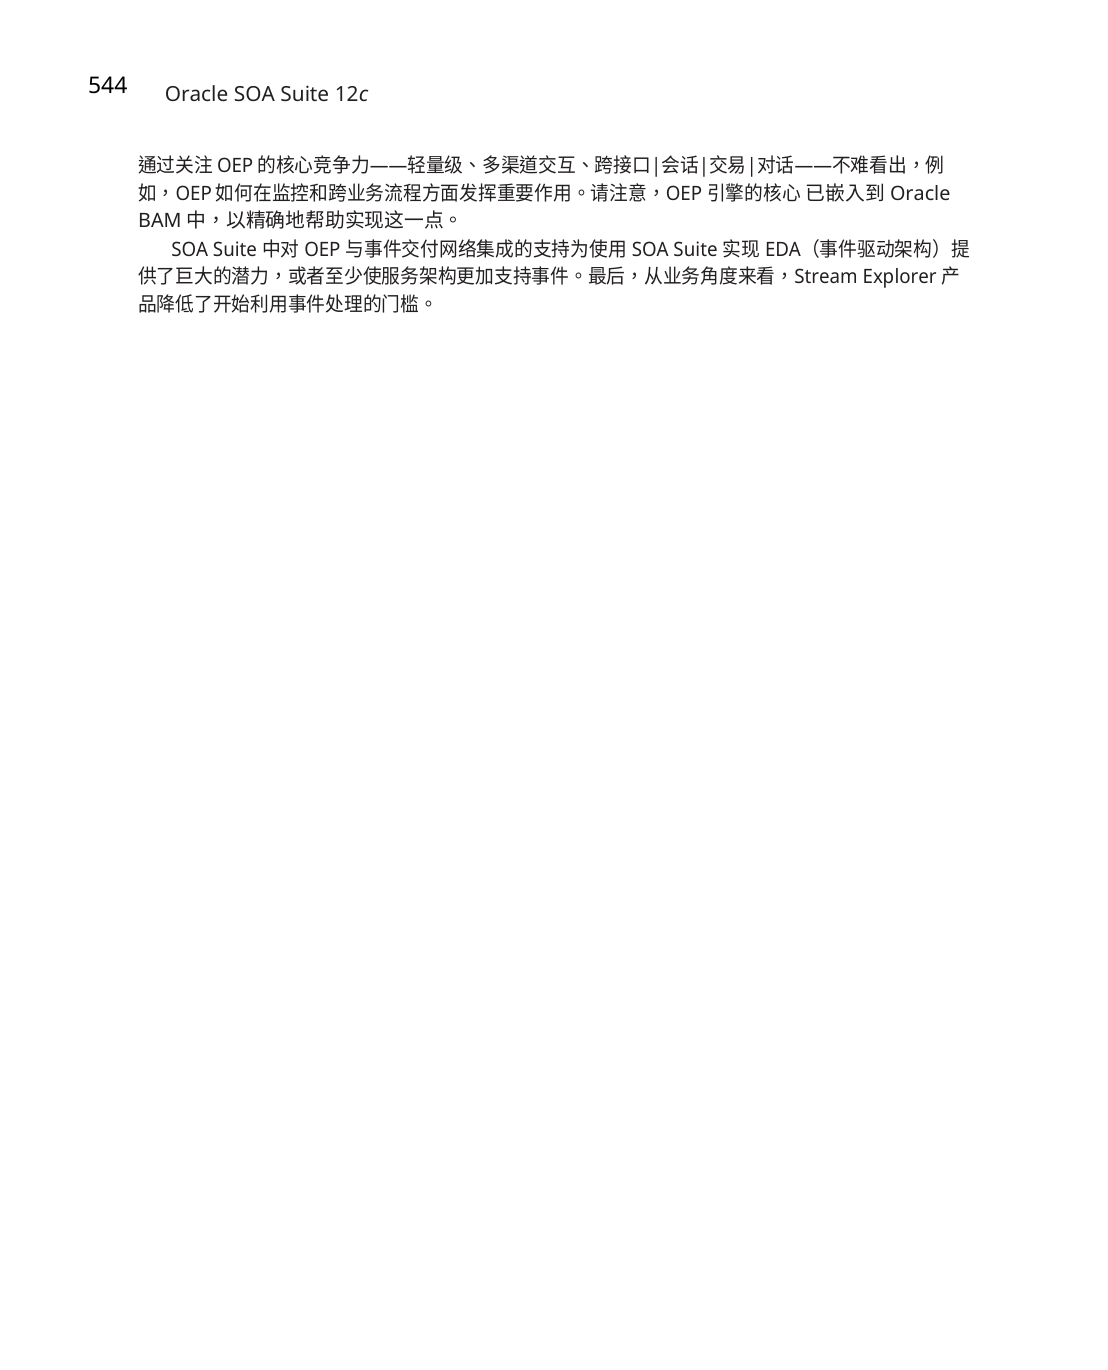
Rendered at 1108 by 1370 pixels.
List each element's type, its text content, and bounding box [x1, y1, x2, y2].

text 通过关注OEP的核心竞争力——轻量级、多渠道交互、跨接口|会话|交易|对话——不难看出，例如，OEP如何在监控和跨业务流程方面发挥重要作用。请注意，OEP 引擎的核心 已嵌入到 Oracle BAM 中，以精确地帮助实现这一点。 [138, 151, 966, 234]
text SOA Suite 中对 OEP 与事件交付网络集成的支持为使用 SOA Suite 实现 EDA（事件驱动架构）提供了巨大的潜力，或者至少使服务架构更加支持事件。最后，从业务角度来看，Stream Explorer 产品降低了开始利用事件处理的门槛。 [138, 235, 972, 317]
